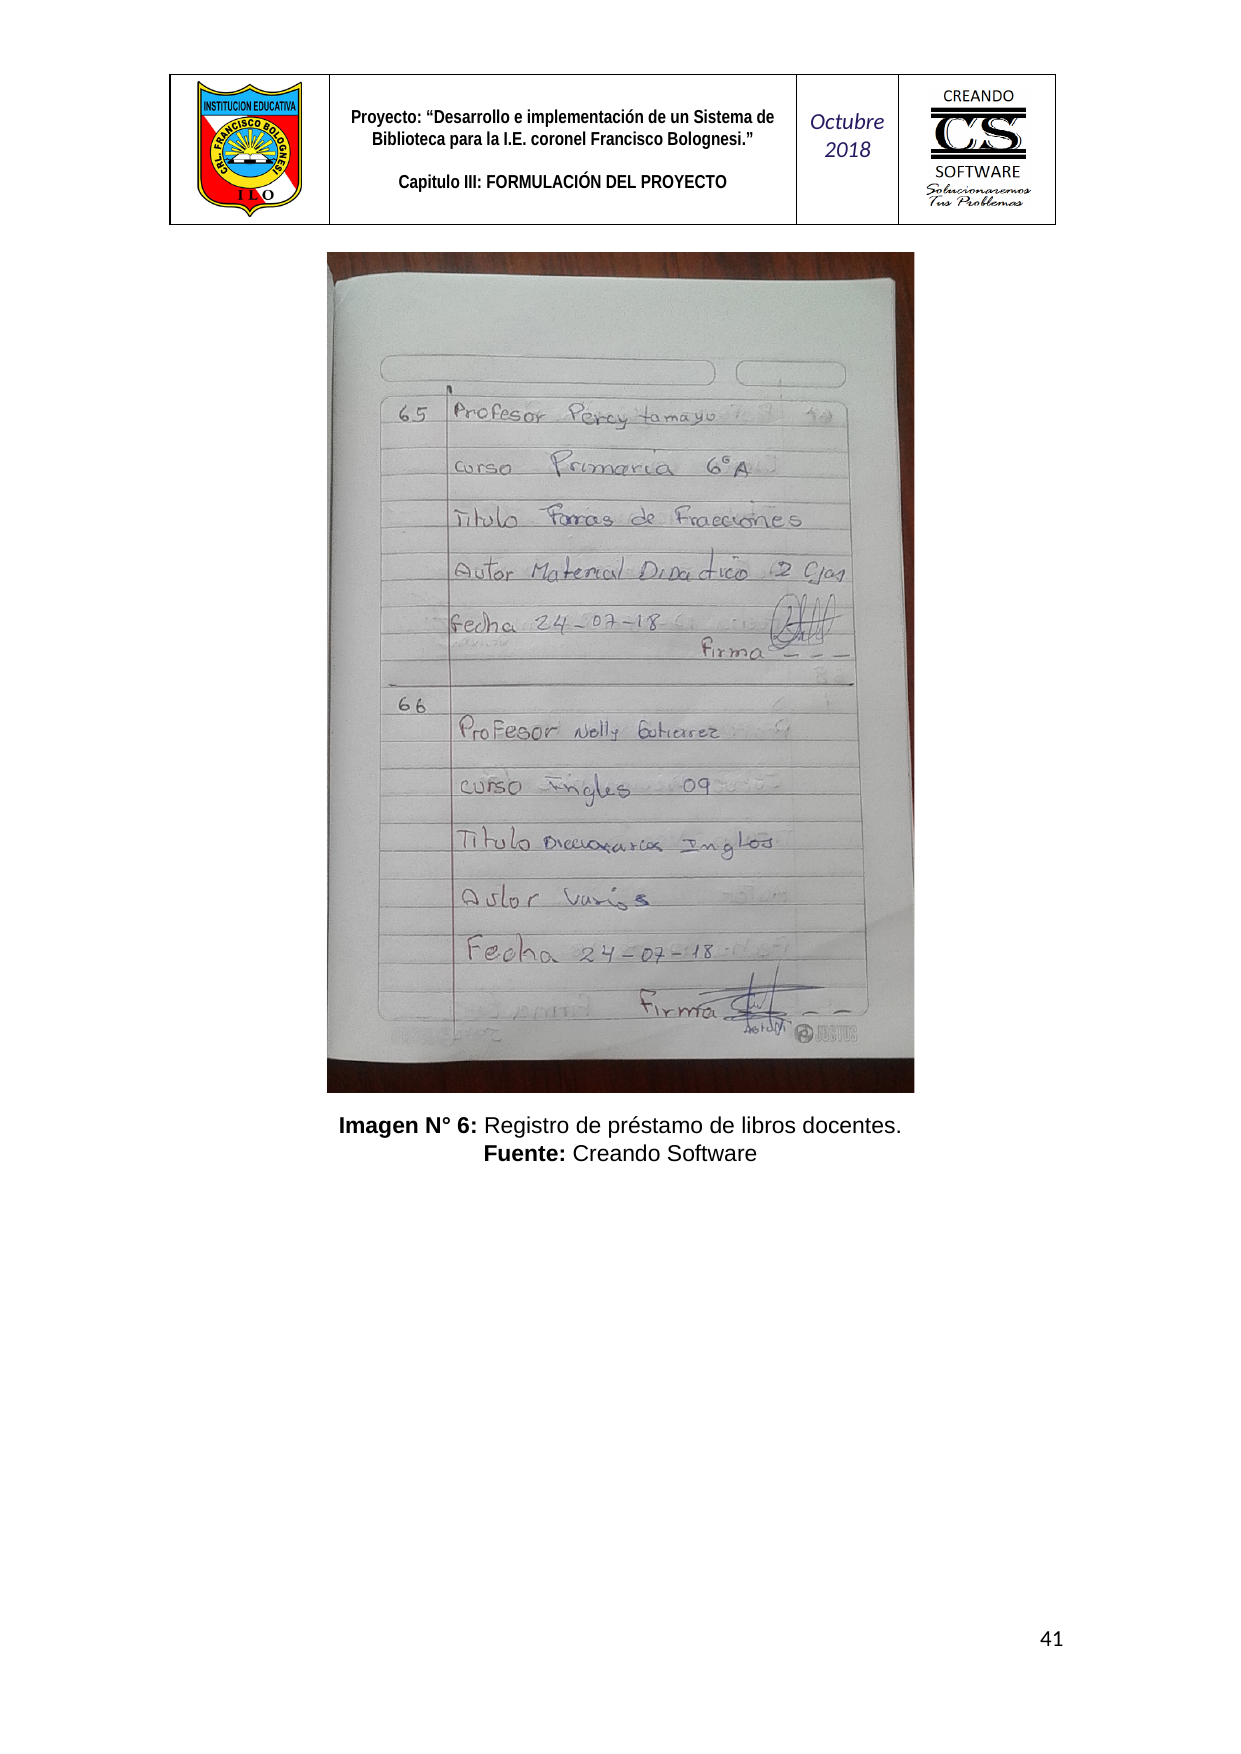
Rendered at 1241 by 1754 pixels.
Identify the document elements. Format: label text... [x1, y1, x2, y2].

picture [327, 252, 915, 1093]
text Imagen N° 6: Registro de préstamo de libros docentes. [177, 1112, 1063, 1138]
picture [926, 85, 1033, 210]
text Fuente: Creando Software [177, 1140, 1063, 1166]
picture [197, 81, 302, 217]
